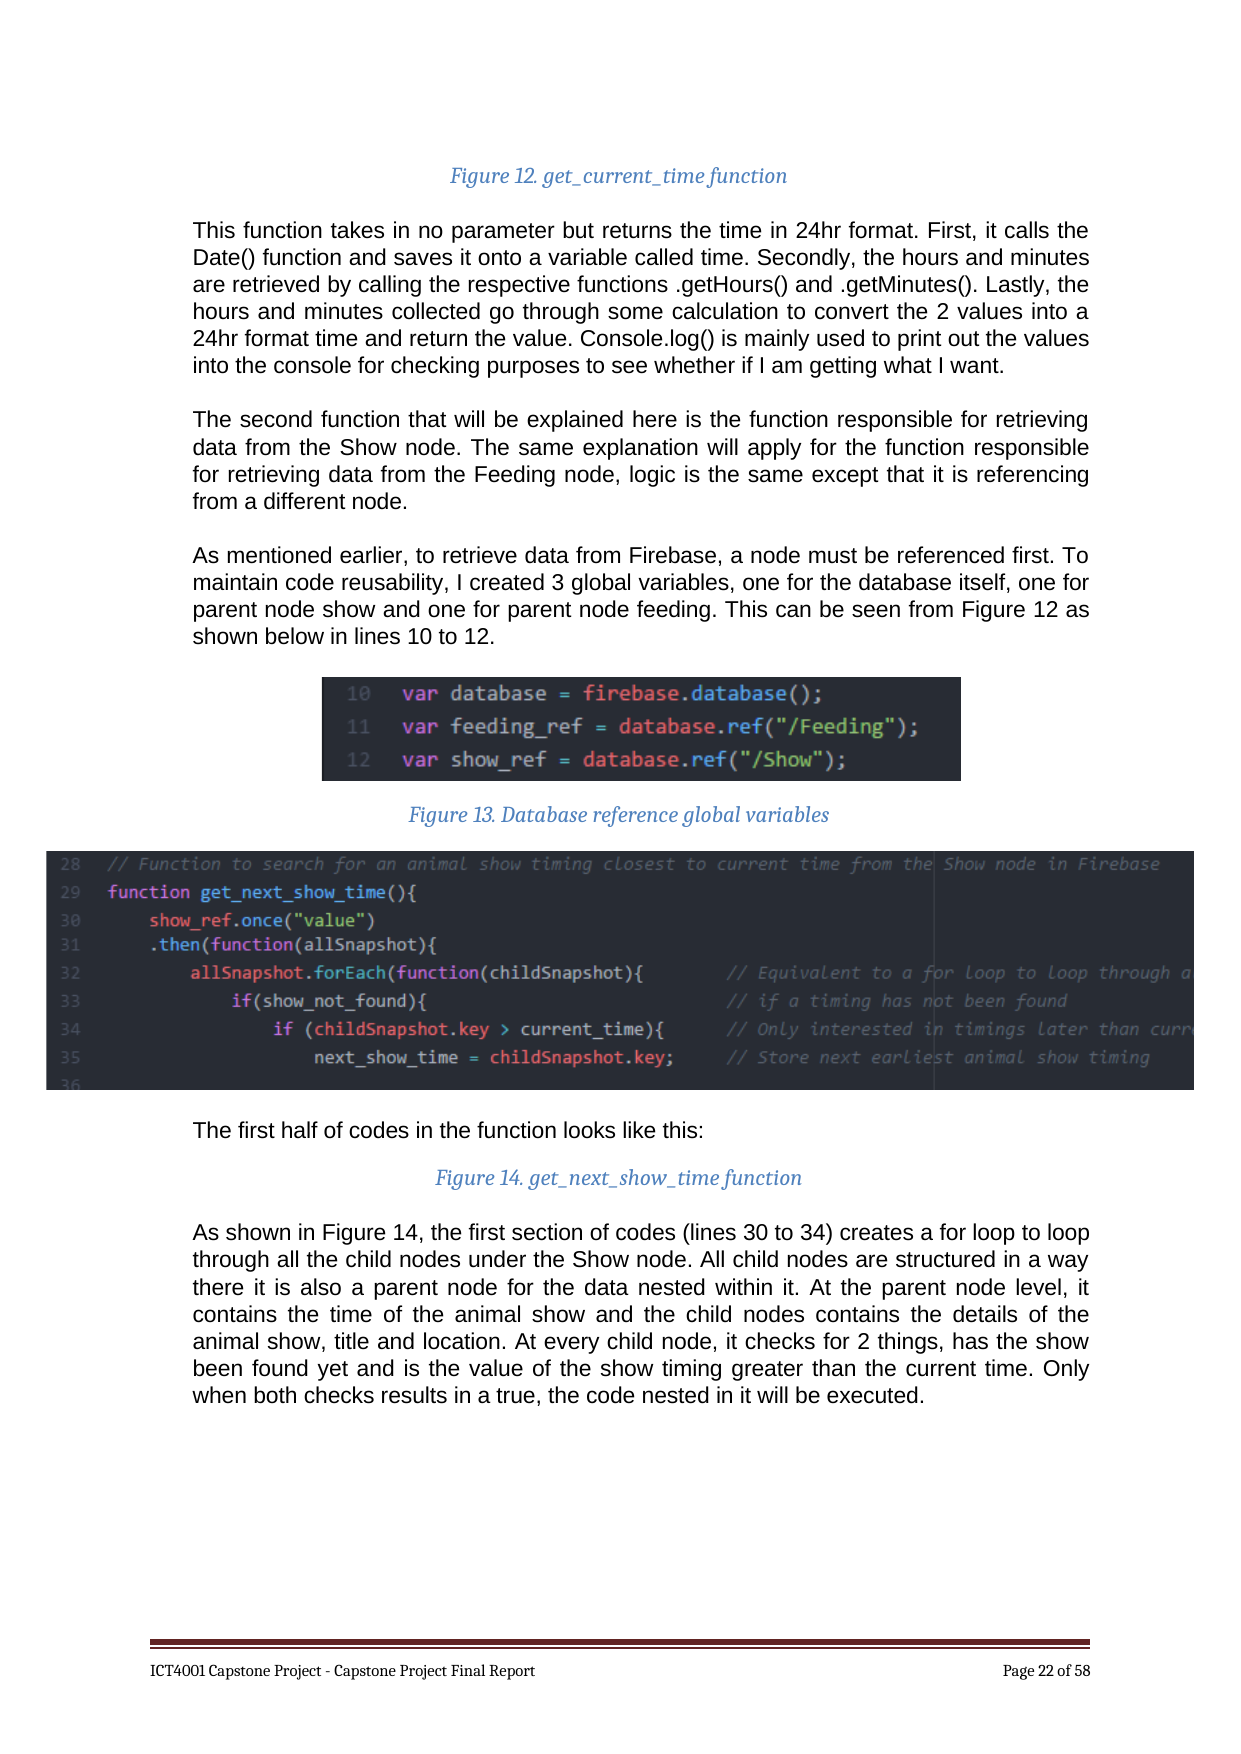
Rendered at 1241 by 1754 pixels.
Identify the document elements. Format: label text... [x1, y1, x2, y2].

text The second function that will be explained here is the function responsible for retrieving data from the Show node. The same explanation will apply for the function responsible for retrieving data from the Feeding node, logic is the same except that it is referencing from a different node. [192, 406, 1090, 514]
text The first half of codes in the function looks like this: [192, 1117, 1090, 1143]
picture [321, 677, 961, 781]
text This function takes in no parameter but returns the time in 24hr format. First, it calls the Date() function and saves it onto a variable called time. Secondly, the hours and minutes are retrieved by calling the respective functions .getHours() and .getMinutes(). Lastly, the hours and minutes collected go through some calculation to convert the 2 values into a 24hr format time and return the value. Console.log() is mainly used to print out the values into the console for checking purposes to see whether if I am getting what I want. [192, 217, 1090, 379]
subtitle Figure 12. get_current_time function [150, 162, 1090, 189]
text As mentioned earlier, to retrieve data from Firebase, a node must be referenced first. To maintain code reusability, I created 3 global variables, one for the database itself, one for parent node show and one for parent node feeding. This can be seen from Figure 12 as shown below in lines 10 to 12. [192, 542, 1090, 649]
picture [46, 851, 1194, 1090]
subtitle Figure 14. get_next_show_time function [150, 1165, 1090, 1191]
subtitle Figure 13. Database reference global variables [150, 802, 1090, 828]
text As shown in Figure 14, the first section of codes (lines 30 to 34) creates a for loop to loop through all the child nodes under the Show node. All child nodes are structured in a way there it is also a parent node for the data nested within it. At the parent node level, it contains the time of the animal show and the child nodes contains the details of the animal show, title and location. At every child node, it checks for 2 things, has the show been found yet and is the value of the show timing greater than the current time. Only when both checks results in a true, the code nested in it will be executed. [192, 1219, 1090, 1408]
